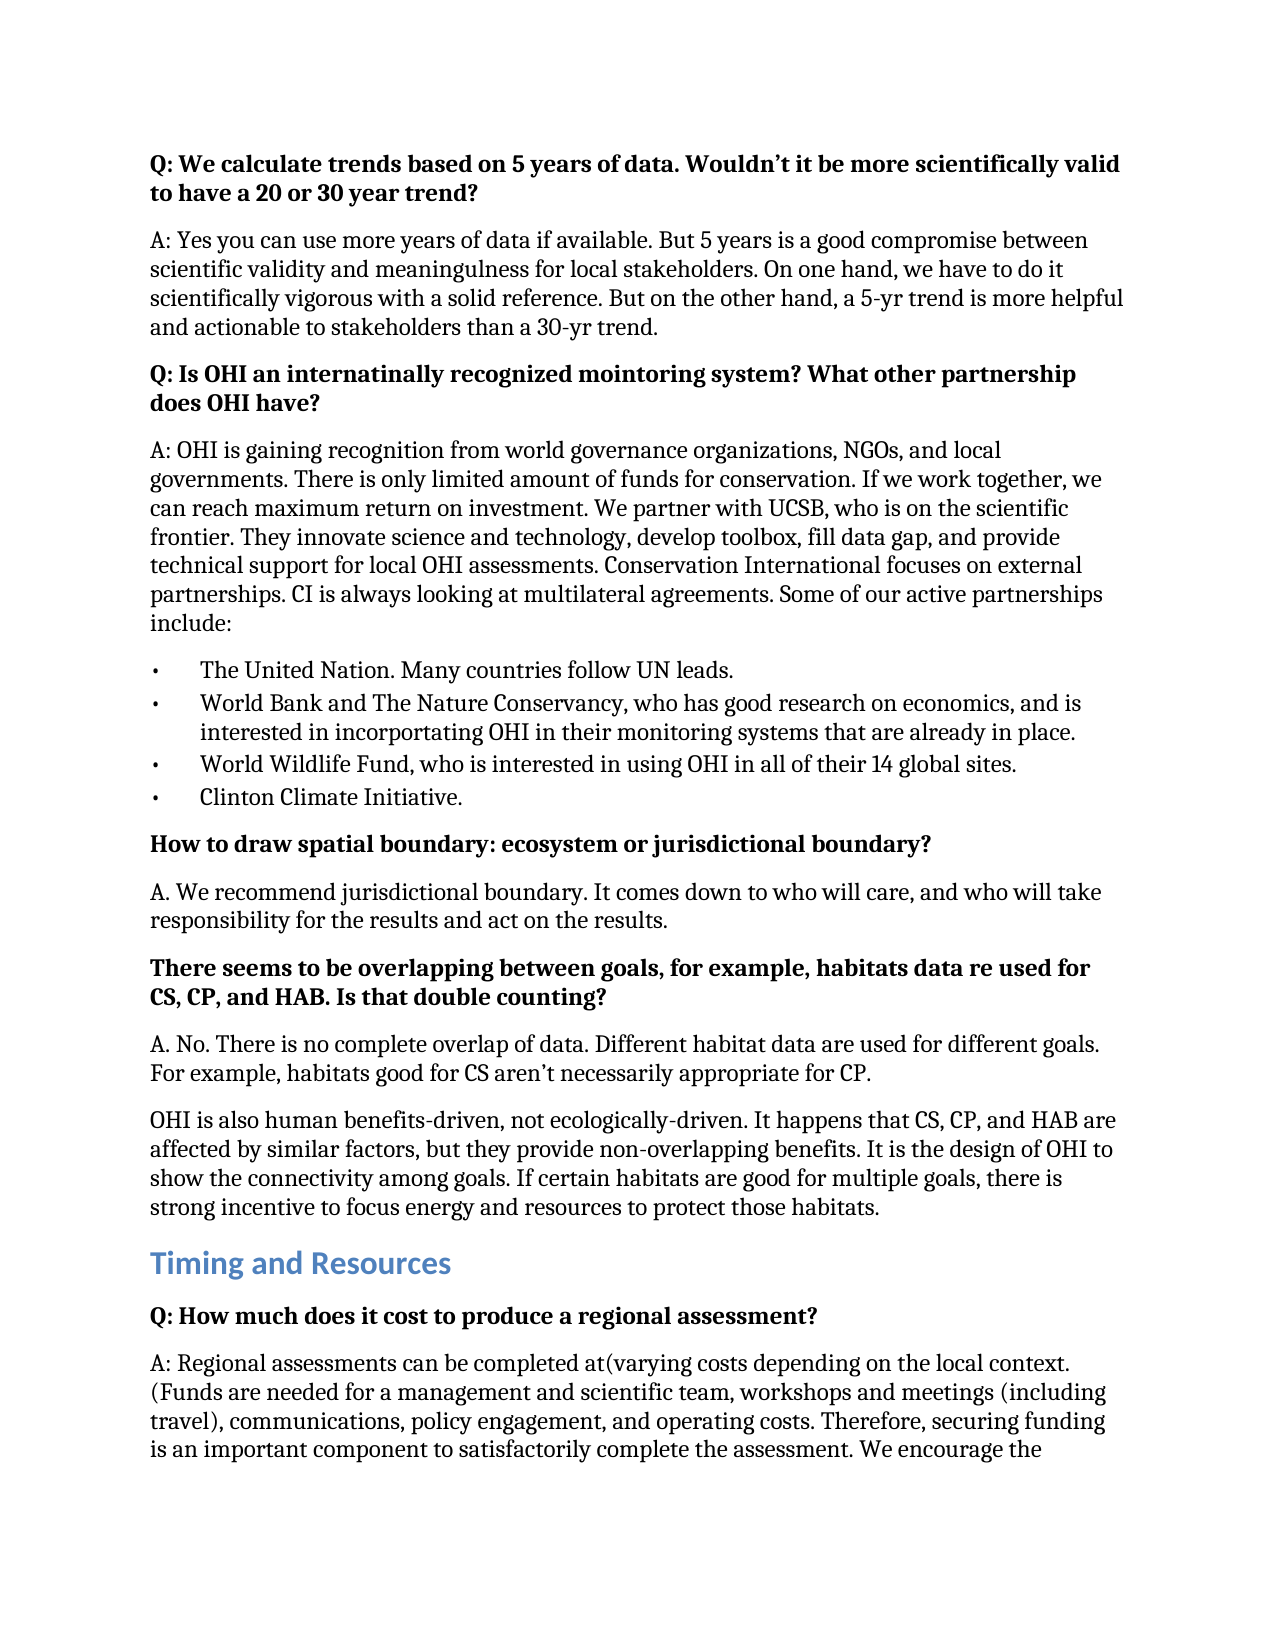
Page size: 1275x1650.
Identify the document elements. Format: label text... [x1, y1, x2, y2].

subtitle Timing and Resources [150, 1242, 1125, 1283]
text How to draw spatial boundary: ecosystem or jurisdictional boundary? [150, 830, 1125, 859]
text OHI is also human benefits-driven, not ecologically-driven. It happens that CS, CP, and HAB are affected by similar factors, but they provide non-overlapping benefits. It is the design of OHI to show the connectivity among goals. If certain habitats are good for multiple goals, there is strong incentive to focus energy and resources to protect those habitats. [150, 1106, 1125, 1221]
text A: OHI is gaining recognition from world governance organizations, NGOs, and local governments. There is only limited amount of funds for conservation. If we work together, we can reach maximum return on investment. We partner with UCSB, who is on the scientific frontier. They innovate science and technology, develop toolbox, fill data gap, and provide technical support for local OHI assessments. Conservation International focuses on external partnerships. CI is always looking at multilateral agreements. Some of our active partnerships include: [150, 436, 1125, 637]
text Q: How much does it cost to produce a regional assessment? [150, 1302, 1125, 1330]
text There seems to be overlapping between goals, for example, habitats data re used for CS, CP, and HAB. Is that double counting? [150, 954, 1125, 1011]
list The United Nation. Many countries follow UN leads. [150, 656, 1125, 685]
list World Wildlife Fund, who is interested in using OHI in all of their 14 global sites. [150, 750, 1125, 779]
text Q: We calculate trends based on 5 years of data. Wouldn’t it be more scientifically valid to have a 20 or 30 year trend? [150, 150, 1125, 207]
list World Bank and The Nature Conservancy, who has good research on economics, and is interested in incorportating OHI in their monitoring systems that are already in place. [150, 689, 1125, 746]
list Clinton Climate Initiative. [150, 782, 1125, 811]
text A. No. There is no complete overlap of data. Different habitat data are used for different goals. For example, habitats good for CS aren’t necessarily appropriate for CP. [150, 1030, 1125, 1087]
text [150, 1349, 1125, 1464]
text A. We recommend jurisdictional boundary. It comes down to who will care, and who will take responsibility for the results and act on the results. [150, 877, 1125, 935]
text A: Yes you can use more years of data if available. But 5 years is a good compromise between scientific validity and meaningulness for local stakeholders. On one hand, we have to do it scientifically vigorous with a solid reference. But on the other hand, a 5-yr trend is more helpful and actionable to stakeholders than a 30-yr trend. [150, 226, 1125, 341]
text Q: Is OHI an internatinally recognized mointoring system? What other partnership does OHI have? [150, 360, 1125, 417]
